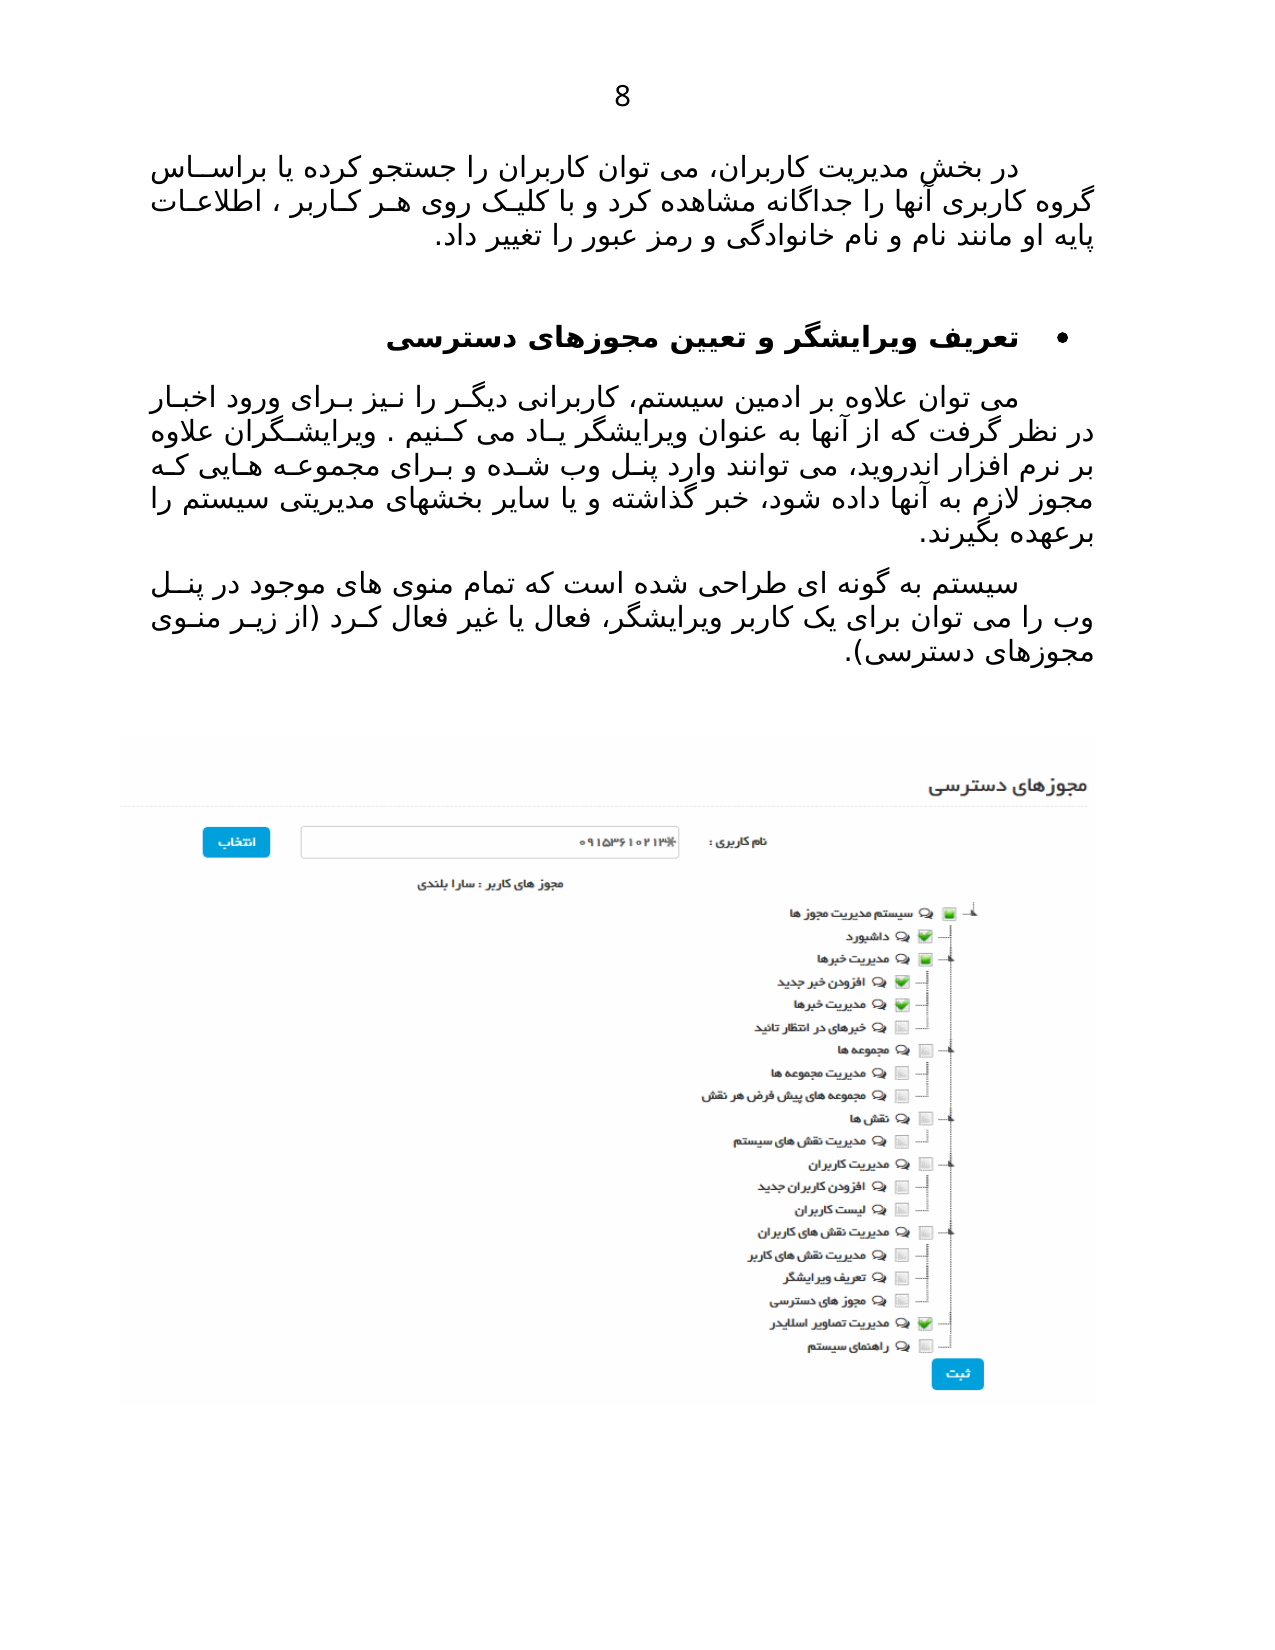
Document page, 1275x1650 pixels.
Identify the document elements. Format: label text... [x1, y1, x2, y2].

picture [120, 737, 1095, 1406]
text می توان علاوه بر ادمین سیستم، کاربرانی دیگر را نیز برای ورود اخبار در نظر گرفت که از آنها به عنوان ویرایشگر یاد می کنیم . ویرایشگران علاوه بر نرم افزار اندروید، می توانند وارد پنل وب شده و برای مجموعه هایی که مجوز لازم به آنها داده شود، خبر گذاشته و یا سایر بخشهای مدیریتی سیستم را برعهده بگیرند. [150, 380, 1095, 550]
list تعریف ویرایشگر و تعیین مجوزهای دسترسی [150, 321, 1057, 355]
text سیستم به گونه ای طراحی شده است که تمام منوی های موجود در پنل وب را می توان برای یک کاربر ویرایشگر، فعال یا غیر فعال کرد (از زیر منوی مجوزهای دسترسی). [150, 566, 1095, 668]
text در بخش مدیریت کاربران، می توان کاربران را جستجو کرده یا براساس گروه کاربری آنها را جداگانه مشاهده کرد و با کلیک روی هر کاربر ، اطلاعات پایه او مانند نام و نام خانوادگی و رمز عبور را تغییر داد. [150, 150, 1095, 252]
